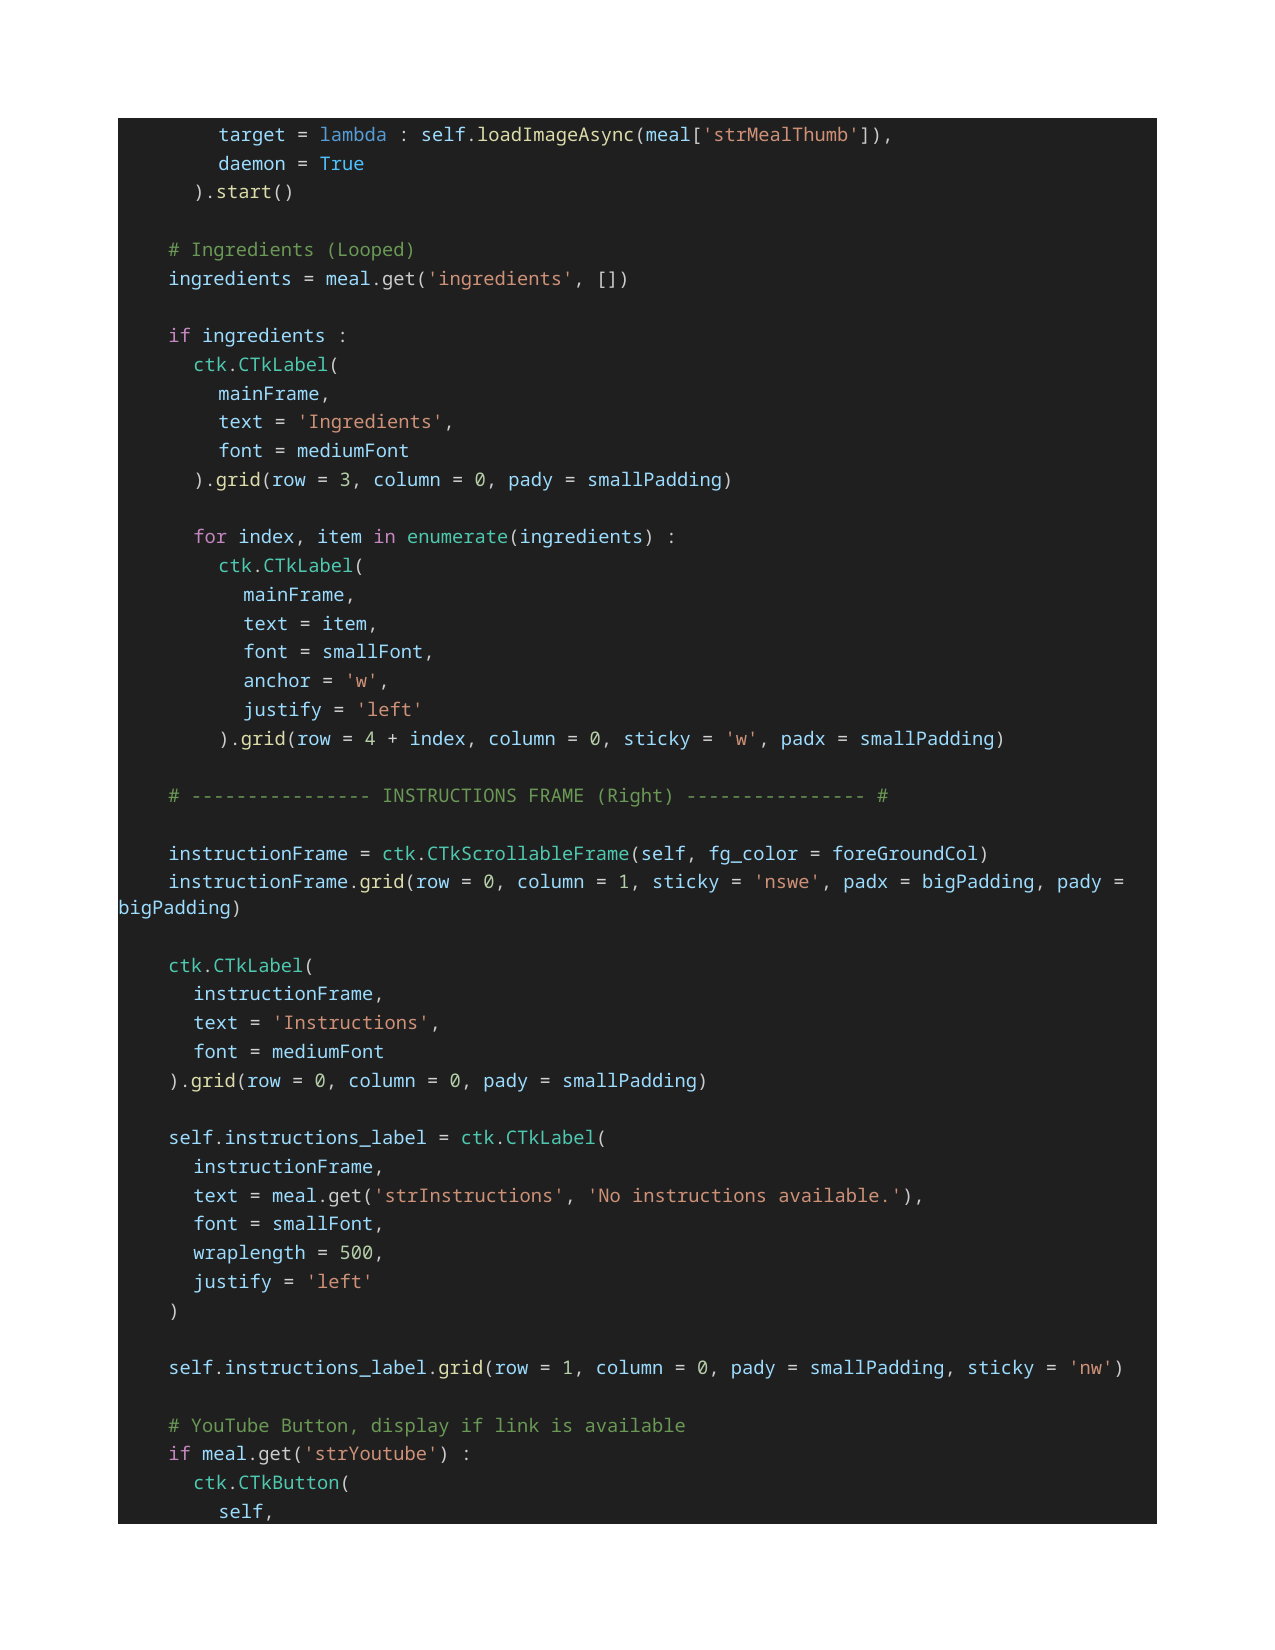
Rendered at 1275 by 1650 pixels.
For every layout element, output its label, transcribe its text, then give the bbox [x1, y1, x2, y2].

text ).start() [193, 176, 1157, 204]
text if ingredients : [168, 319, 1157, 348]
text instructionFrame, [193, 1150, 1157, 1179]
text anchor = 'w', [243, 664, 1157, 693]
text ingredients = meal.get('ingredients', []) [168, 262, 1157, 291]
text ctk.CTkButton( [193, 1466, 1157, 1495]
text instructionFrame = ctk.CTkScrollableFrame(self, fg_color = foreGroundCol) [168, 837, 1157, 866]
text font = mediumFont [193, 1035, 1157, 1064]
text instructionFrame, [118, 977, 1157, 1006]
text # YouTube Button, display if link is available [168, 1409, 1157, 1437]
text ctk.CTkLabel( [218, 549, 1157, 578]
text font = smallFont, [118, 1207, 1157, 1236]
text justify = 'left' [193, 1265, 1157, 1294]
text daemon = True [218, 147, 1157, 176]
text if meal.get('strYoutube') : [118, 1437, 1157, 1466]
text text = 'Ingredients', [218, 406, 1157, 434]
text instructionFrame.grid(row = 0, column = 1, sticky = 'nswe', padx = bigPadding, pady = bigPadding) [168, 866, 1157, 920]
text self, [218, 1495, 1157, 1524]
text ).grid(row = 4 + index, column = 0, sticky = 'w', padx = smallPadding) [218, 722, 1157, 751]
text for index, item in enumerate(ingredients) : [193, 521, 1157, 549]
text font = mediumFont [218, 434, 1157, 463]
text self.instructions_label.grid(row = 1, column = 0, pady = smallPadding, sticky = 'nw') [168, 1351, 1157, 1380]
text ctk.CTkLabel( [168, 949, 1157, 977]
text text = item, [243, 607, 1157, 636]
text ) [168, 1294, 1157, 1322]
text ).grid(row = 0, column = 0, pady = smallPadding) [168, 1064, 1157, 1092]
text wraplength = 500, [193, 1236, 1157, 1265]
text target = lambda : self.loadImageAsync(meal['strMealThumb']), [218, 118, 1157, 147]
text mainFrame, [243, 578, 1157, 607]
text ).grid(row = 3, column = 0, pady = smallPadding) [193, 463, 1157, 492]
text self.instructions_label = ctk.CTkLabel( [168, 1121, 1157, 1150]
text mainFrame, [218, 377, 1157, 406]
text text = 'Instructions', [193, 1006, 1157, 1035]
text ctk.CTkLabel( [193, 348, 1157, 377]
text font = smallFont, [243, 636, 1157, 664]
text justify = 'left' [243, 693, 1157, 722]
text text = meal.get('strInstructions', 'No instructions available.'), [193, 1179, 1157, 1207]
text # ---------------- INSTRUCTIONS FRAME (Right) ---------------- # [168, 779, 1157, 808]
text # Ingredients (Looped) [168, 233, 1157, 262]
